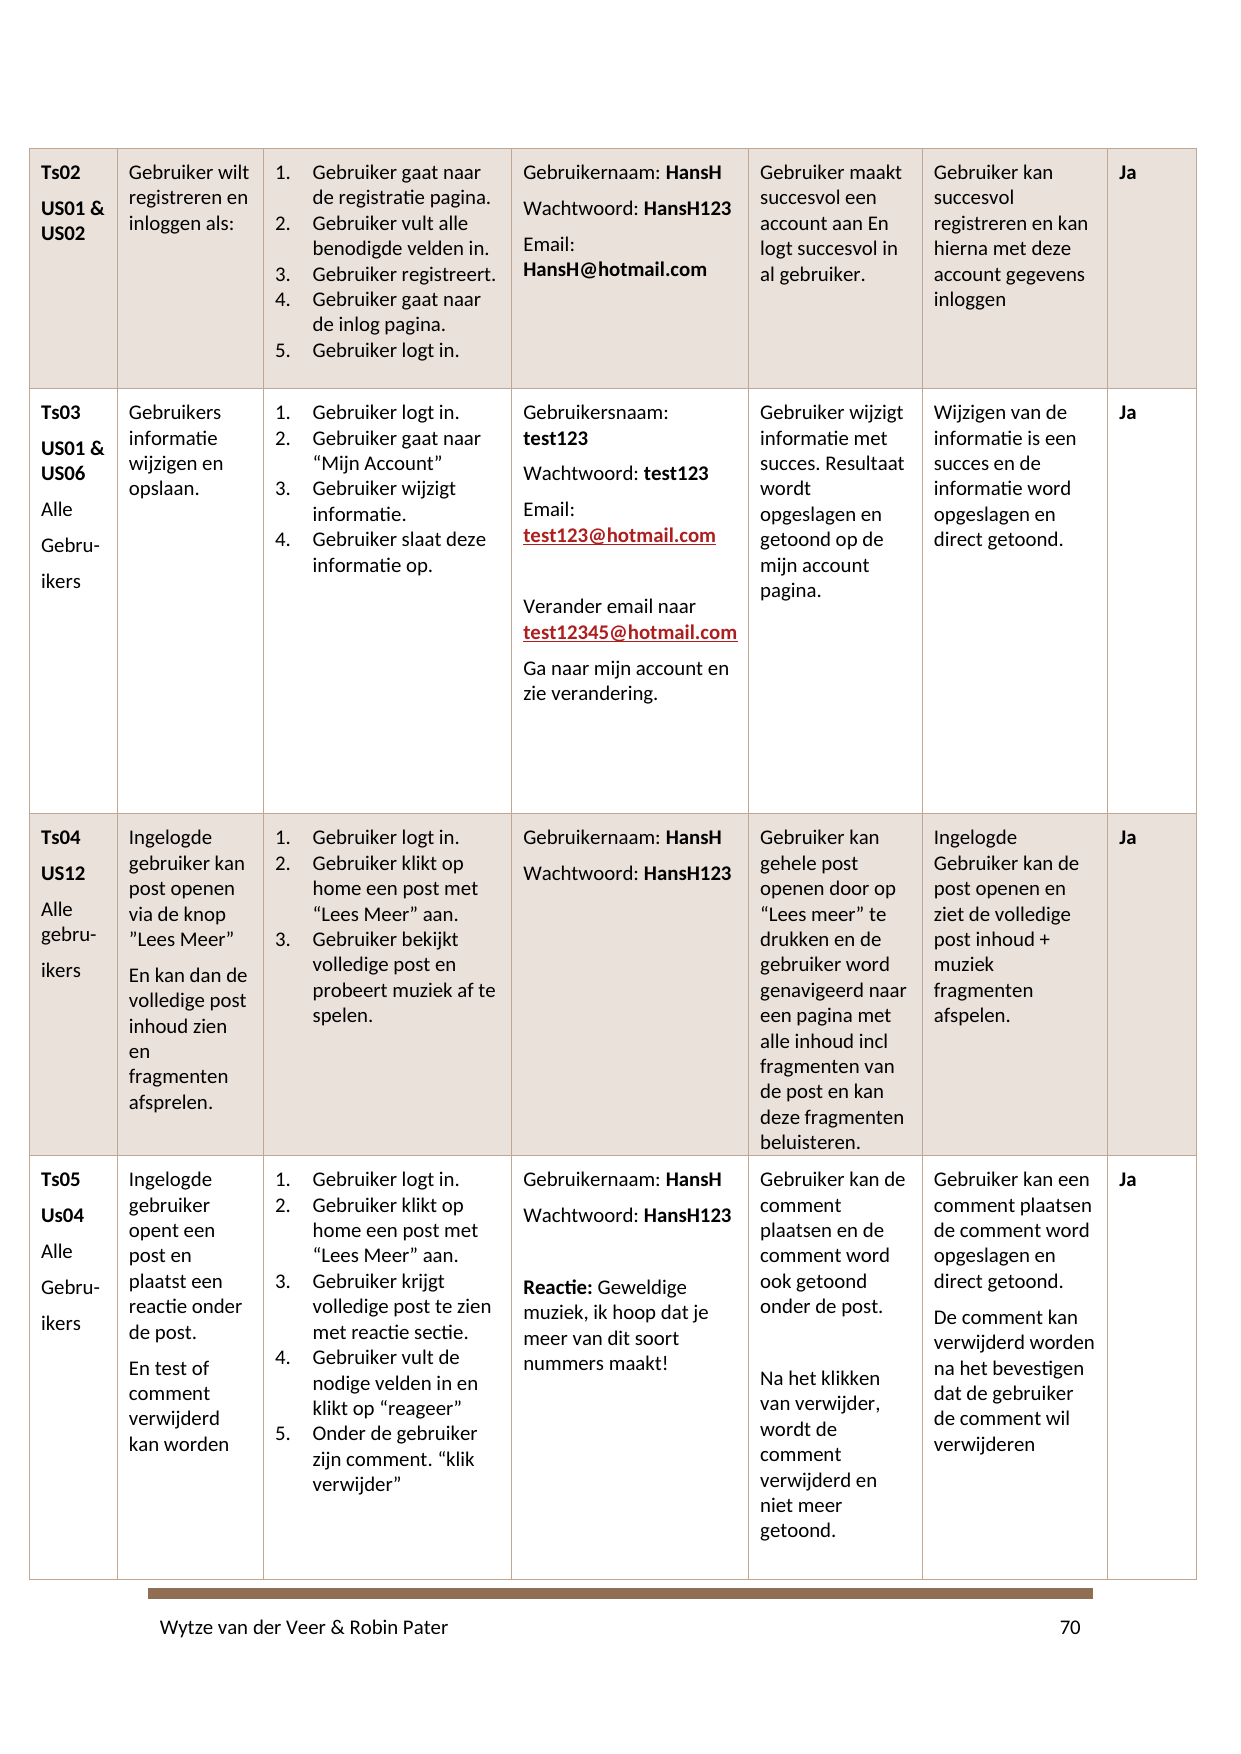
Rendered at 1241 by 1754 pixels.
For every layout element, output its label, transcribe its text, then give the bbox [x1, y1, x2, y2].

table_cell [30, 1156, 117, 1579]
table_cell Gebruiker wijzigt informatie met succes. Resultaat wordt opgeslagen en getoond op de mijn account pagina. [749, 389, 922, 813]
table_cell Gebruiker logt in. Gebruiker gaat naar “Mijn Account” Gebruiker wijzigt informatie. Gebruiker slaat deze informatie op. [264, 389, 511, 813]
table_cell Gebruiker wilt registreren en inloggen als: [118, 149, 263, 388]
table_cell Gebruikersnaam: test123 Wachtwoord: test123 Email: test123@hotmail.com Verander email naar test12345@hotmail.com Ga naar mijn account en zie verandering. [512, 389, 748, 813]
table_cell Gebruiker maakt succesvol een account aan En logt succesvol in al gebruiker. [749, 149, 922, 388]
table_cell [923, 1156, 1107, 1579]
table_cell Gebruiker kan gehele post openen door op “Lees meer” te drukken en de gebruiker word genavigeerd naar een pagina met alle inhoud incl fragmenten van de post en kan deze fragmenten beluisteren. [749, 814, 922, 1155]
table_cell Gebruikernaam: HansH Wachtwoord: HansH123 [512, 814, 748, 1155]
table_cell Ingelogde Gebruiker kan de post openen en ziet de volledige post inhoud + muziek fragmenten afspelen. [923, 814, 1107, 1155]
table_cell Ts02 US01 & US02 [30, 149, 117, 388]
table_cell Ts03 US01 & US06 Alle Gebru- ikers [30, 389, 117, 813]
table_cell Gebruiker kan succesvol registreren en kan hierna met deze account gegevens inloggen [923, 149, 1107, 388]
table_cell Ja [1108, 1156, 1196, 1579]
table_cell Gebruiker logt in. Gebruiker klikt op home een post met “Lees Meer” aan. Gebruiker bekijkt volledige post en probeert muziek af te spelen. [264, 814, 511, 1155]
table_cell Gebruiker gaat naar de registratie pagina. Gebruiker vult alle benodigde velden in. Gebruiker registreert. Gebruiker gaat naar de inlog pagina. Gebruiker logt in. [264, 149, 511, 388]
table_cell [118, 1156, 263, 1579]
table_cell Wijzigen van de informatie is een succes en de informatie word opgeslagen en direct getoond. [923, 389, 1107, 813]
table_cell Gebruikernaam: HansH Wachtwoord: HansH123 Email: HansH@hotmail.com [512, 149, 748, 388]
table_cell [749, 1156, 922, 1579]
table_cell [512, 1156, 748, 1579]
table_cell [264, 1156, 511, 1579]
table_cell Ingelogde gebruiker kan post openen via de knop ”Lees Meer” En kan dan de volledige post inhoud zien en fragmenten afsprelen. [118, 814, 263, 1155]
table_cell Ja [1108, 814, 1196, 1155]
table_cell Ja [1108, 149, 1196, 388]
table_cell Ja [1108, 389, 1196, 813]
table_cell Gebruikers informatie wijzigen en opslaan. [118, 389, 263, 813]
table_cell Ts04 US12 Alle gebru- ikers [30, 814, 117, 1155]
